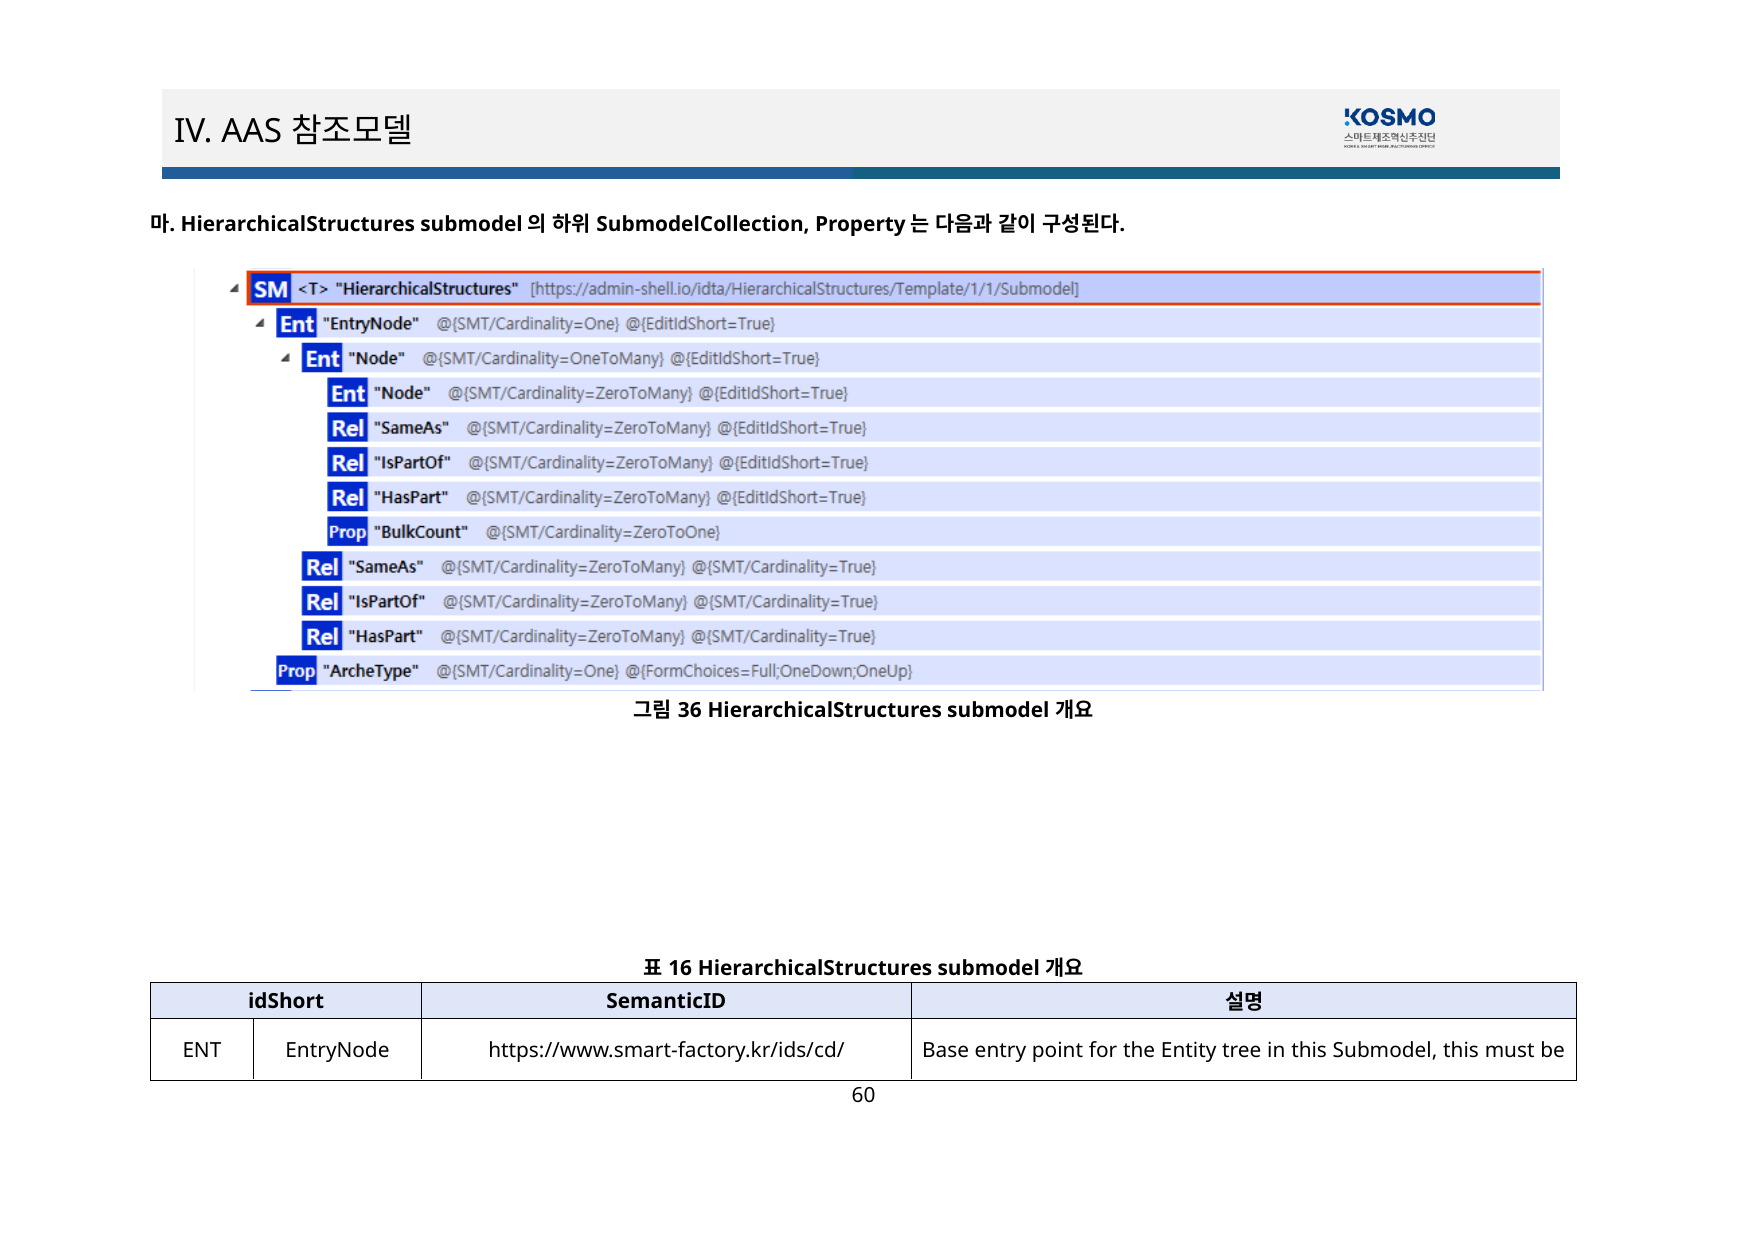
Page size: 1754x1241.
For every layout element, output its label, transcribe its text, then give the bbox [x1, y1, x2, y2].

table_header idShort [151, 983, 421, 1018]
picture [193, 268, 1544, 691]
text 마. HierarchicalStructures submodel의 하위 SubmodelCollection, Property는 다음과 같이 구성된다. [150, 207, 1577, 237]
table_cell ENT [151, 1019, 253, 1079]
picture [1344, 108, 1435, 148]
table_header SemanticID [422, 983, 911, 1018]
table_header [161, 266, 1577, 693]
table_header 설명 [912, 983, 1576, 1018]
table_cell EntryNode [254, 1019, 421, 1079]
table_cell https://www.smart-factory.kr/ids/cd/EntryNode/1/0 [422, 1019, 911, 1079]
